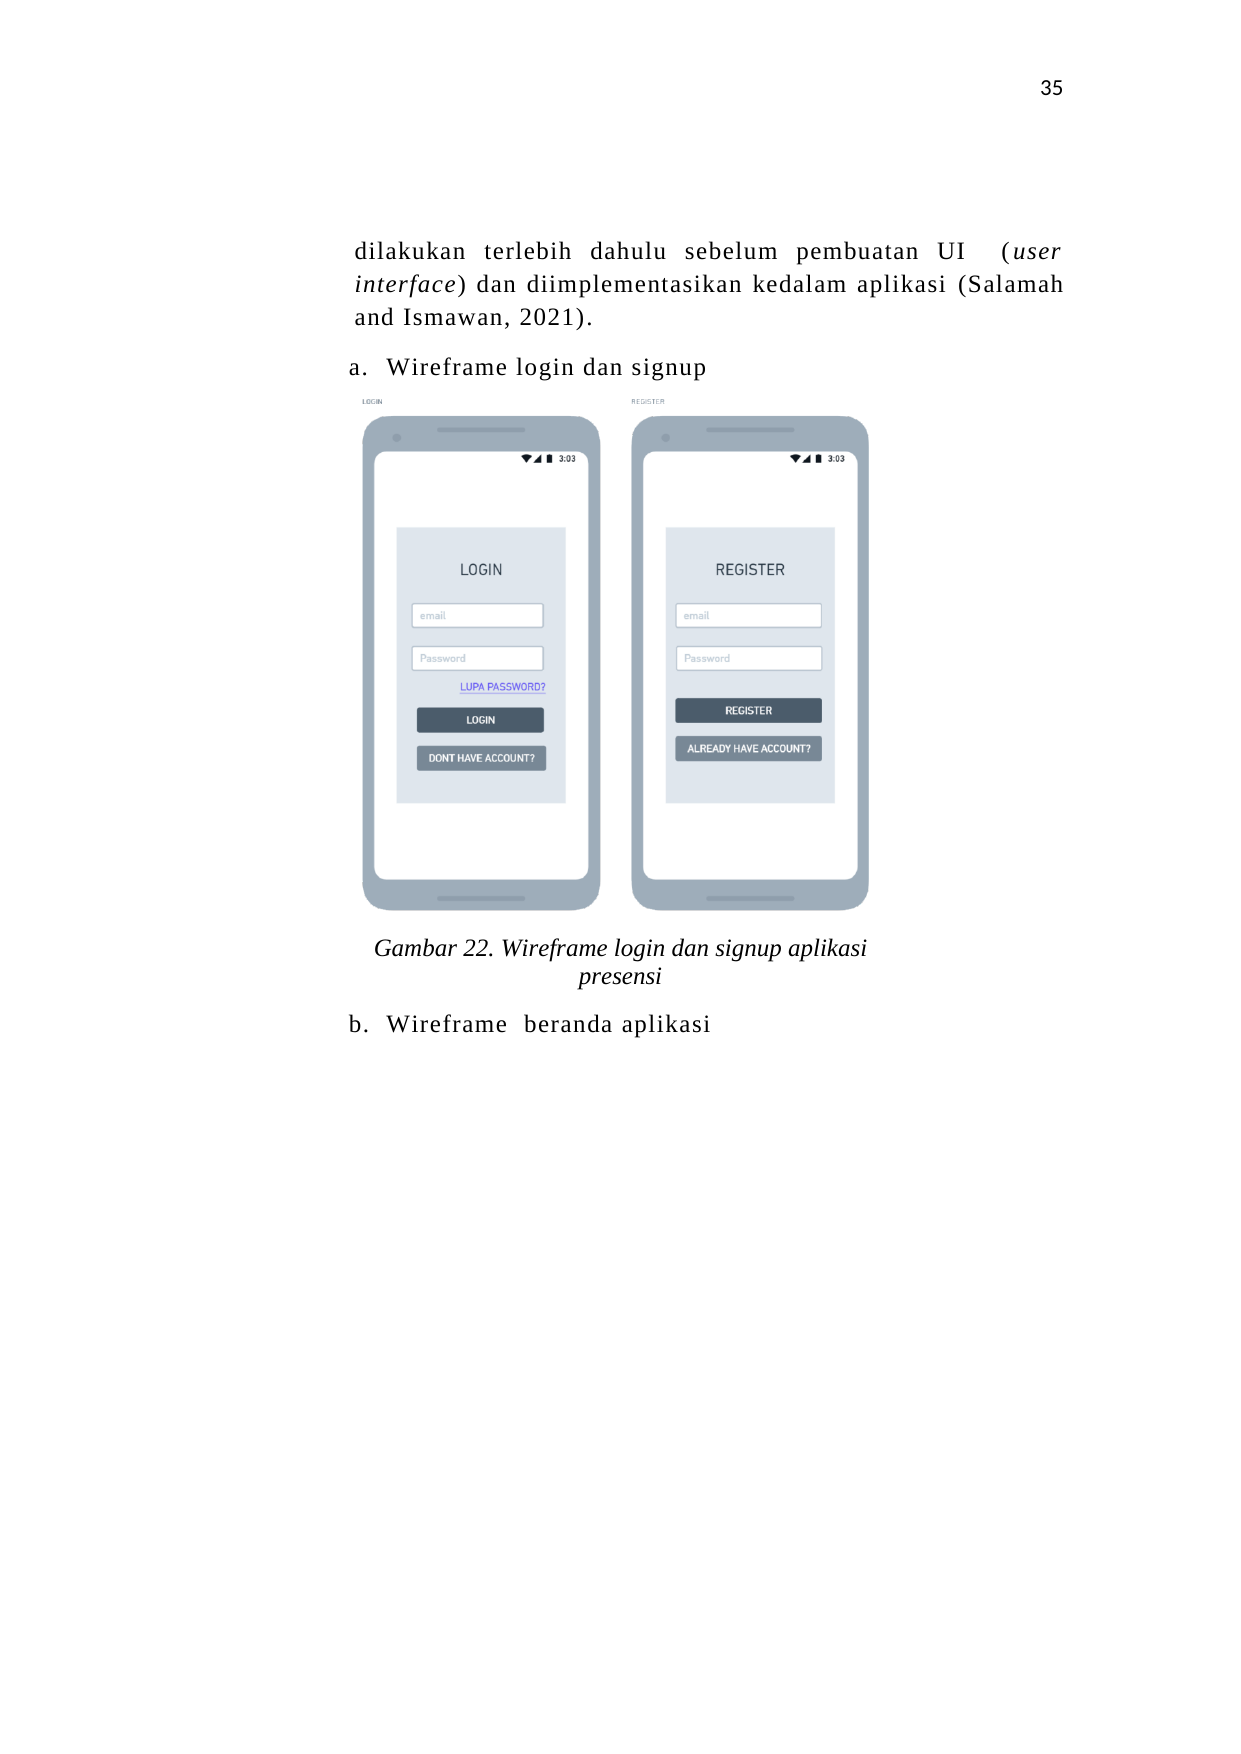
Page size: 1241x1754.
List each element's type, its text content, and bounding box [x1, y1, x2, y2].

picture [347, 391, 896, 924]
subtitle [354, 236, 1063, 331]
subtitle Wireframe login dan signup [349, 352, 1063, 381]
